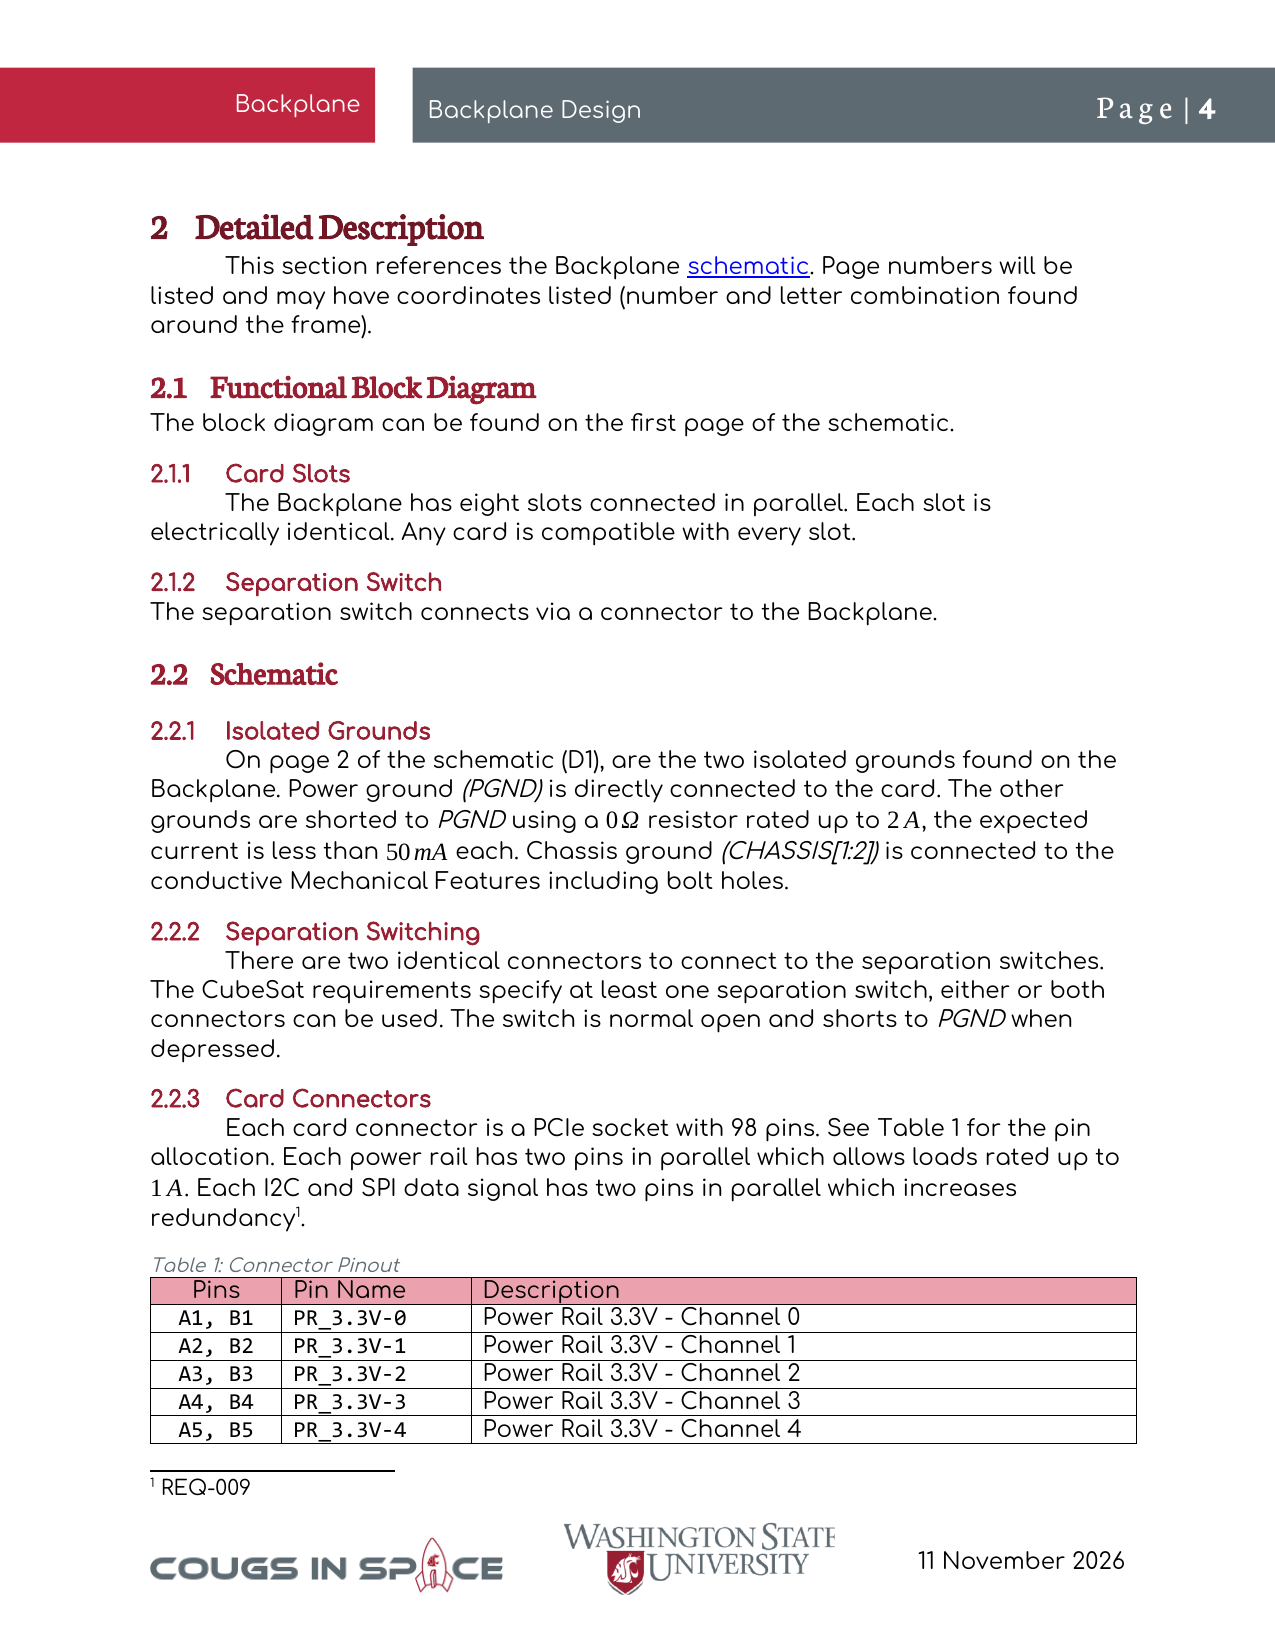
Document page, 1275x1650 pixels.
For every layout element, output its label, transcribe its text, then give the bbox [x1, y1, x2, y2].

subtitle Separation Switching [150, 920, 1125, 945]
table_cell PR_3.3V-0 [282, 1305, 471, 1332]
text The block diagram can be found on the first page of the schematic. [150, 412, 1125, 437]
table_cell Power Rail 3.3V - Channel 1 [472, 1333, 1136, 1359]
table_cell PR_3.3V-2 [282, 1361, 471, 1387]
table_cell PR_3.3V-4 [282, 1416, 471, 1443]
picture [562, 1522, 835, 1594]
table_cell A1, B1 [151, 1305, 281, 1332]
table_cell PR_3.3V-3 [282, 1389, 471, 1415]
table_cell A2, B2 [151, 1333, 281, 1359]
table_cell A3, B3 [151, 1361, 281, 1387]
table_cell A4, B4 [151, 1389, 281, 1415]
text This section references the Backplane schematic. Page numbers will be listed and may have coordinates listed (number and letter combination found around the frame). [150, 254, 1125, 339]
text There are two identical connectors to connect to the separation switches. The CubeSat requirements specify at least one separation switch, either or both connectors can be used. The switch is normal open and shorts to PGND when depressed. [150, 949, 1125, 1062]
table_cell Power Rail 3.3V - Channel 2 [472, 1361, 1136, 1387]
subtitle Detailed Description [150, 200, 1125, 247]
text The Backplane has eight slots connected in parallel. Each slot is electrically identical. Any card is compatible with every slot. [150, 491, 1125, 546]
table_cell PR_3.3V-1 [282, 1333, 471, 1359]
table_cell Power Rail 3.3V - Channel 0 [472, 1305, 1136, 1332]
subtitle Card Connectors [150, 1087, 1125, 1112]
table_cell Power Rail 3.3V - Channel 4 [472, 1416, 1136, 1443]
subtitle Schematic [150, 650, 1125, 692]
subtitle Isolated Grounds [150, 719, 1125, 744]
subtitle Separation Switch [150, 570, 1125, 596]
table_cell A5, B5 [151, 1416, 281, 1443]
table_header Pin Name [282, 1278, 471, 1304]
subtitle Card Slots [150, 462, 1125, 487]
text Table 1: Connector Pinout [150, 1256, 1125, 1277]
text Each card connector is a PCIe socket with 98 pins. See Table 1 for the pin allocation. Each power rail has two pins in parallel which allows loads rated up to . Each I2C and SPI data signal has two pins in parallel which increases redundancy. [150, 1116, 1125, 1232]
subtitle Functional Block Diagram [150, 363, 1125, 405]
text The separation switch connects via a connector to the Backplane. [150, 600, 1125, 625]
picture [150, 1537, 503, 1594]
table_header Description [472, 1278, 1136, 1304]
table_cell Power Rail 3.3V - Channel 3 [472, 1389, 1136, 1415]
table_header Pins [151, 1278, 281, 1304]
text On page 2 of the schematic (D1), are the two isolated grounds found on the Backplane. Power ground (PGND) is directly connected to the card. The other grounds are shorted to PGND using a resistor rated up to , the expected current is less than each. Chassis ground (CHASSIS[1:2]) is connected to the conductive Mechanical Features including bolt holes. [150, 748, 1125, 895]
